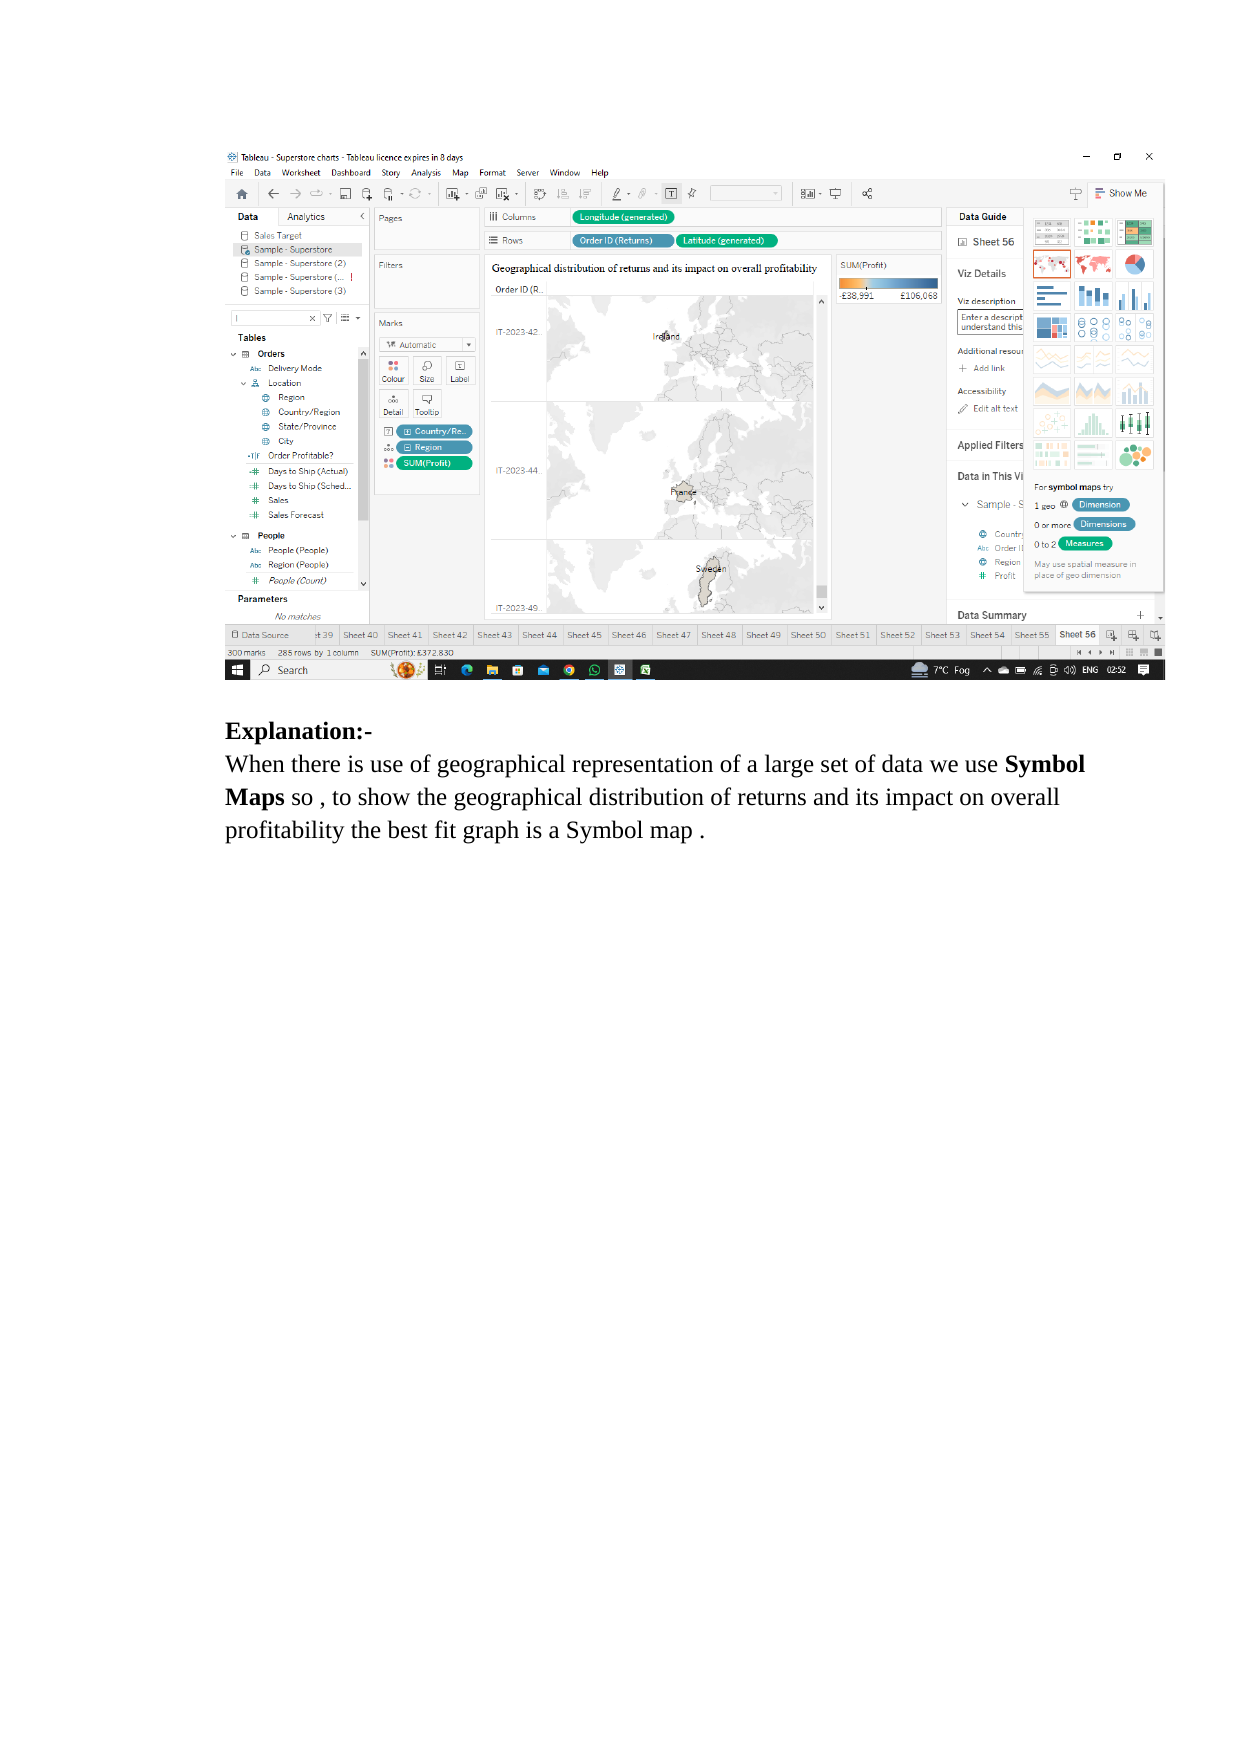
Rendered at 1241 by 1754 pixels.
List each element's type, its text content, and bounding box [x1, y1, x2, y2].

picture [225, 150, 1166, 680]
